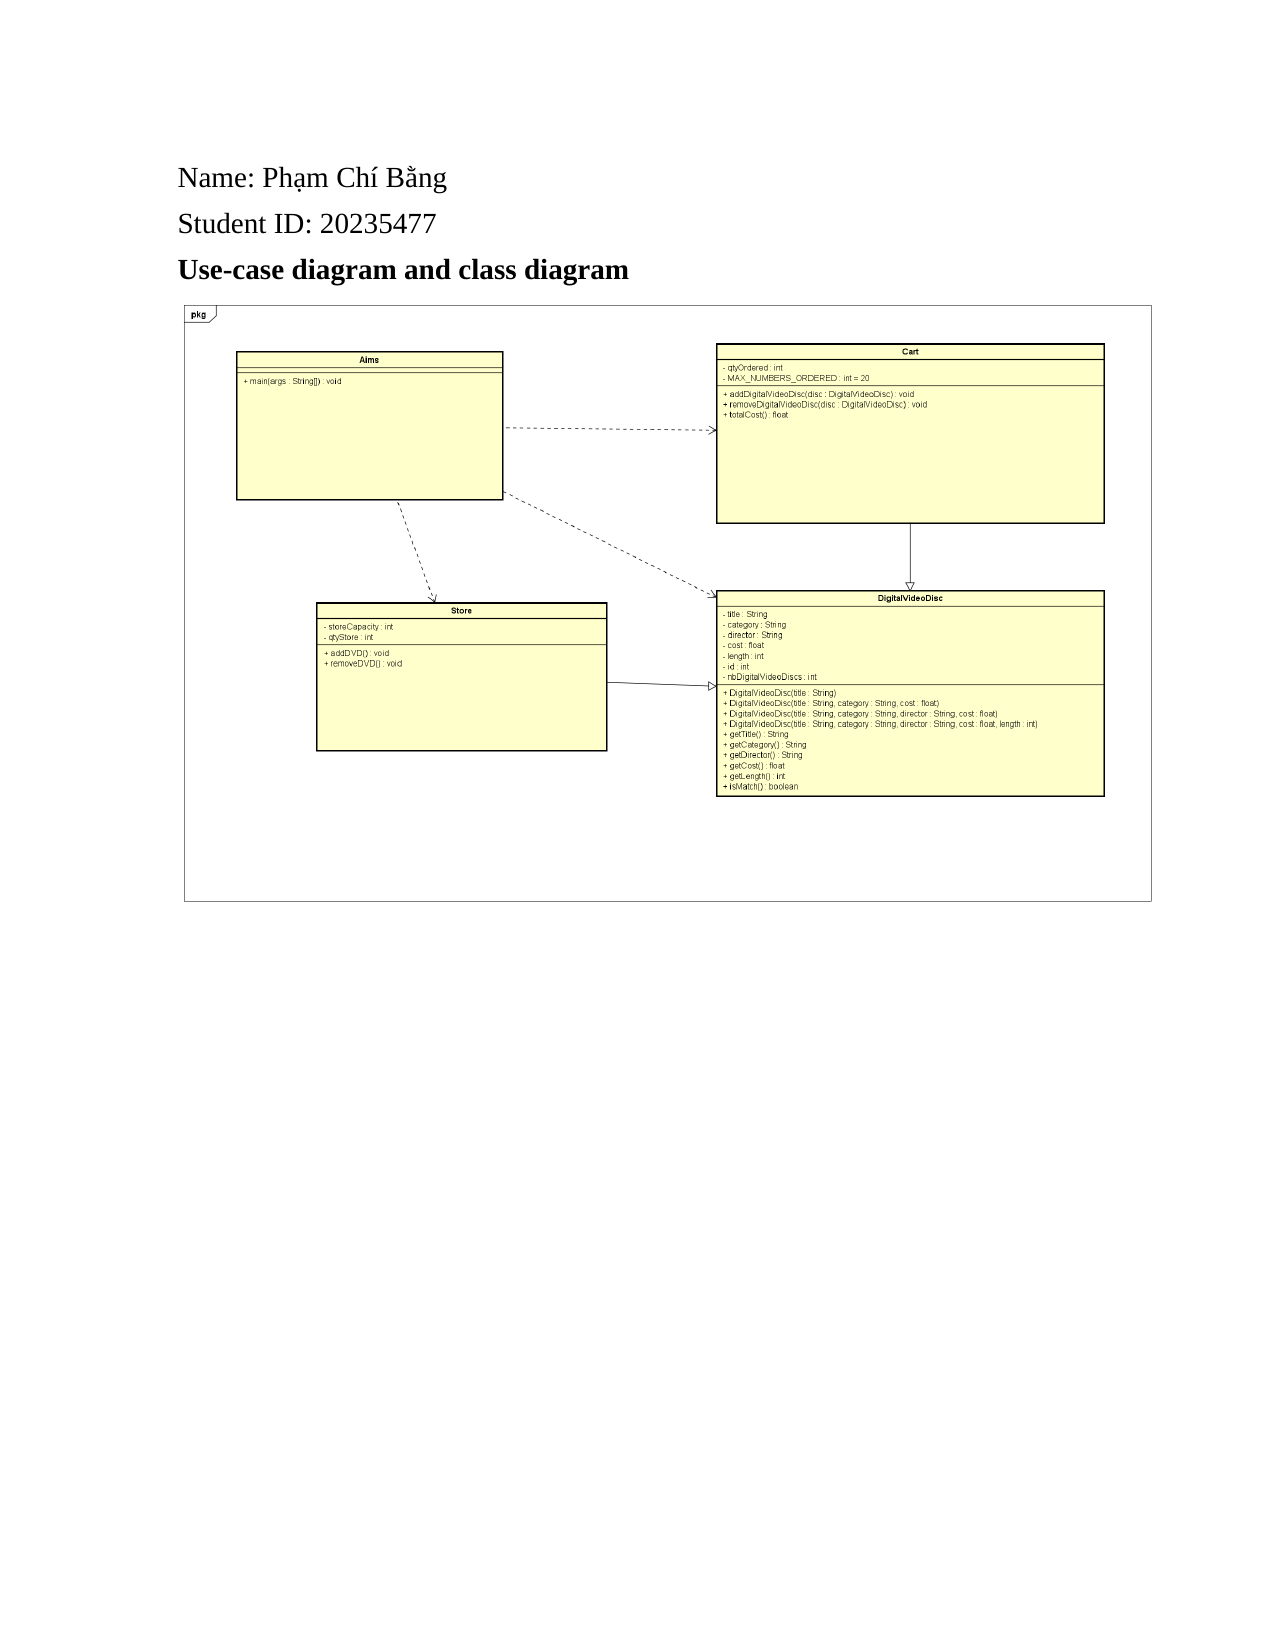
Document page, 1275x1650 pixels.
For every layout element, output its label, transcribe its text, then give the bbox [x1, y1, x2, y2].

picture [177, 298, 1157, 908]
text Name: Phạm Chí Bằng [177, 160, 1157, 194]
text Use-case diagram and class diagram [177, 252, 1157, 286]
text Student ID: 20235477 [177, 206, 1157, 240]
